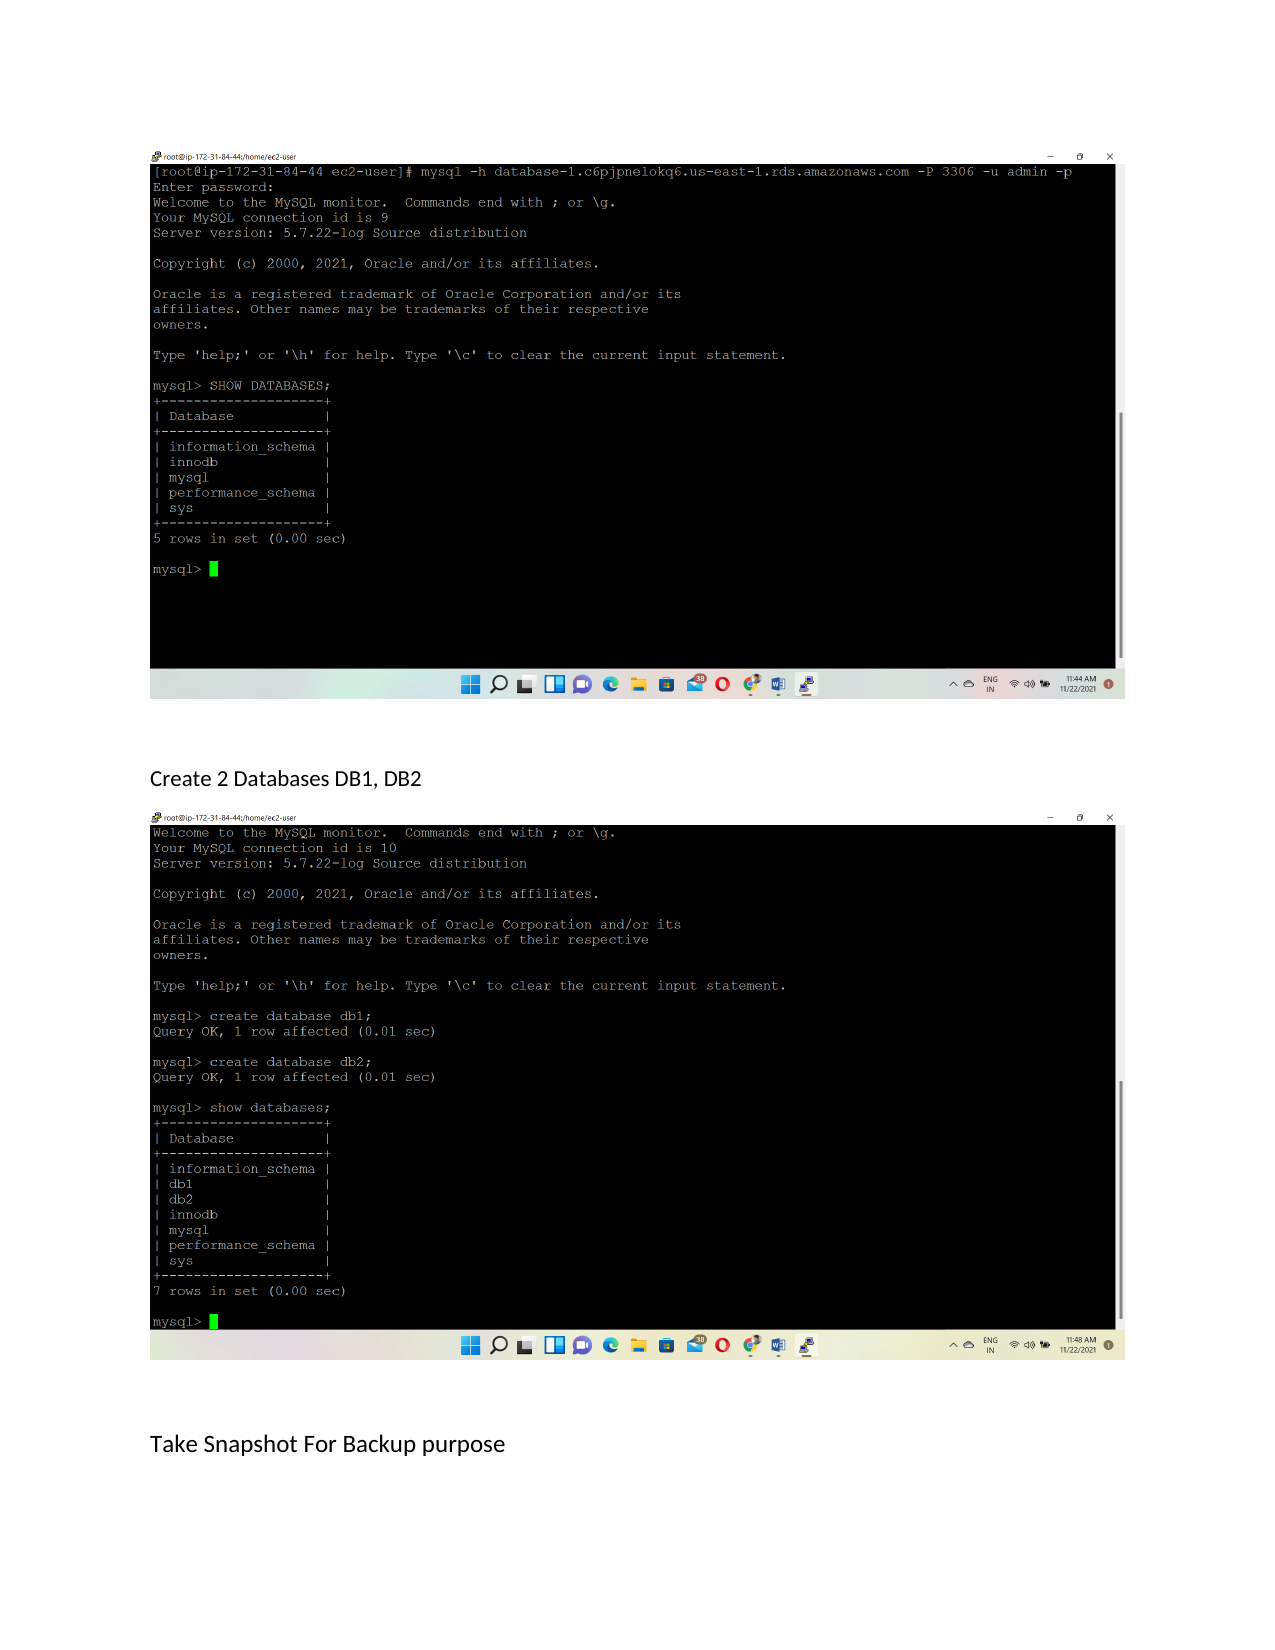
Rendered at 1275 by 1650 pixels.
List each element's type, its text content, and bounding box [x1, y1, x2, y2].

picture [150, 150, 1125, 699]
text Take Snapshot For Backup purpose [150, 1428, 1125, 1458]
picture [150, 811, 1125, 1360]
text Create 2 Databases DB1, DB2 [150, 764, 1125, 792]
